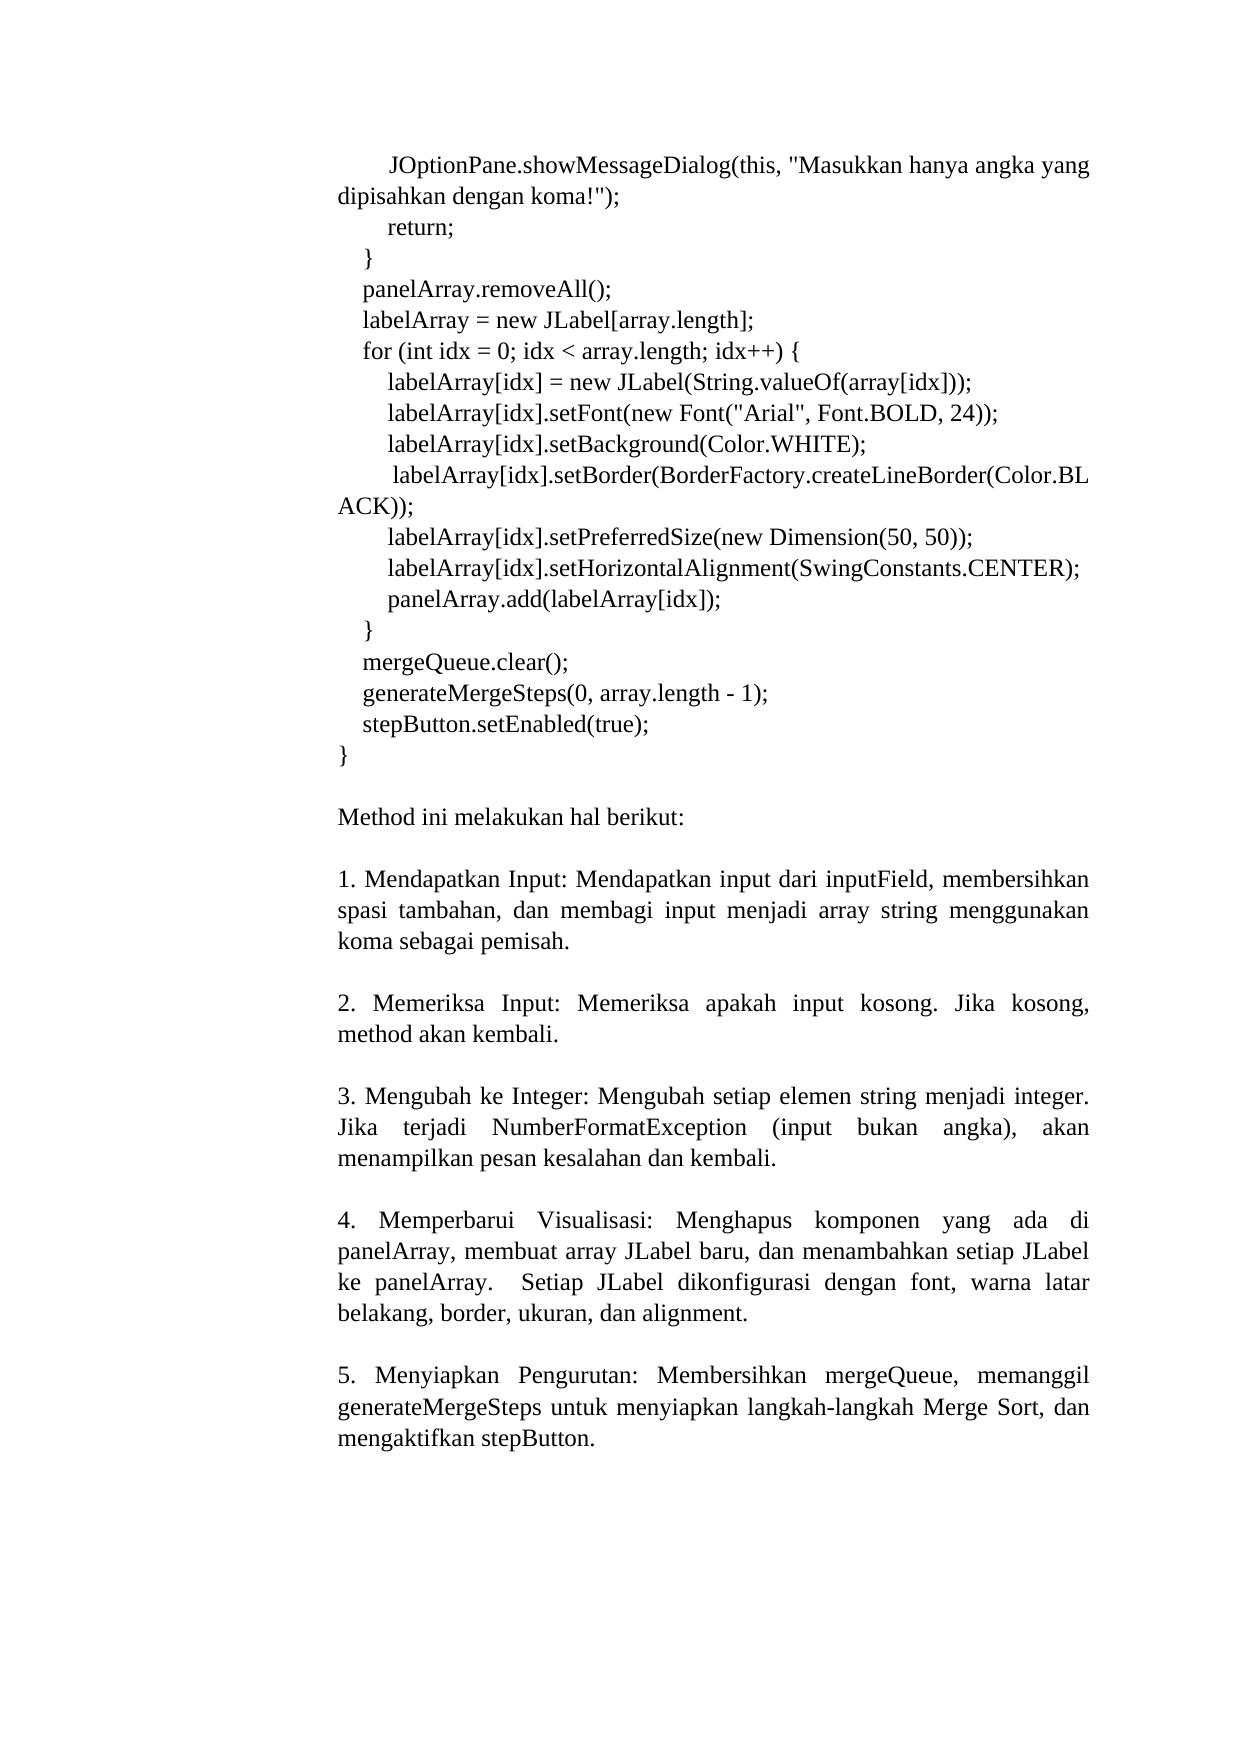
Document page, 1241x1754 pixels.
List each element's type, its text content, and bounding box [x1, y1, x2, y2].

text labelArray[idx].setFont(new Font("Arial", Font.BOLD, 24)); [337, 398, 1090, 427]
text 3. Mengubah ke Integer: Mengubah setiap elemen string menjadi integer. Jika terjadi NumberFormatException (input bukan angka), akan menampilkan pesan kesalahan dan kembali. [337, 1081, 1090, 1172]
text labelArray[idx].setBorder(BorderFactory.createLineBorder(Color.BLACK)); [337, 460, 1090, 520]
text labelArray[idx] = new JLabel(String.valueOf(array[idx])); [337, 367, 1090, 396]
text stepButton.setEnabled(true); [337, 709, 1090, 737]
text panelArray.add(labelArray[idx]); [337, 584, 1090, 613]
text } [337, 740, 1090, 768]
text 2. Memeriksa Input: Memeriksa apakah input kosong. Jika kosong, method akan kembali. [337, 988, 1090, 1048]
text labelArray = new JLabel[array.length]; [337, 305, 1090, 334]
text 4. Memperbarui Visualisasi: Menghapus komponen yang ada di panelArray, membuat array JLabel baru, dan menambahkan setiap JLabel ke panelArray. Setiap JLabel dikonfigurasi dengan font, warna latar belakang, border, ukuran, dan alignment. [337, 1205, 1090, 1327]
text } [337, 243, 1090, 272]
text generateMergeSteps(0, array.length - 1); [337, 678, 1090, 706]
text labelArray[idx].setPreferredSize(new Dimension(50, 50)); [337, 522, 1090, 551]
text JOptionPane.showMessageDialog(this, "Masukkan hanya angka yang dipisahkan dengan koma!"); [337, 150, 1090, 210]
text 5. Menyiapkan Pengurutan: Membersihkan mergeQueue, memanggil generateMergeSteps untuk menyiapkan langkah-langkah Merge Sort, dan mengaktifkan stepButton. [337, 1361, 1090, 1451]
text labelArray[idx].setHorizontalAlignment(SwingConstants.CENTER); [337, 553, 1090, 582]
text Method ini melakukan hal berikut: [337, 802, 1090, 831]
text return; [337, 212, 1090, 241]
text panelArray.removeAll(); [337, 274, 1090, 303]
text labelArray[idx].setBackground(Color.WHITE); [337, 429, 1090, 458]
text for (int idx = 0; idx < array.length; idx++) { [337, 336, 1090, 365]
text 1. Mendapatkan Input: Mendapatkan input dari inputField, membersihkan spasi tambahan, dan membagi input menjadi array string menggunakan koma sebagai pemisah. [337, 864, 1090, 955]
text } [337, 616, 1090, 644]
text mergeQueue.clear(); [337, 647, 1090, 675]
